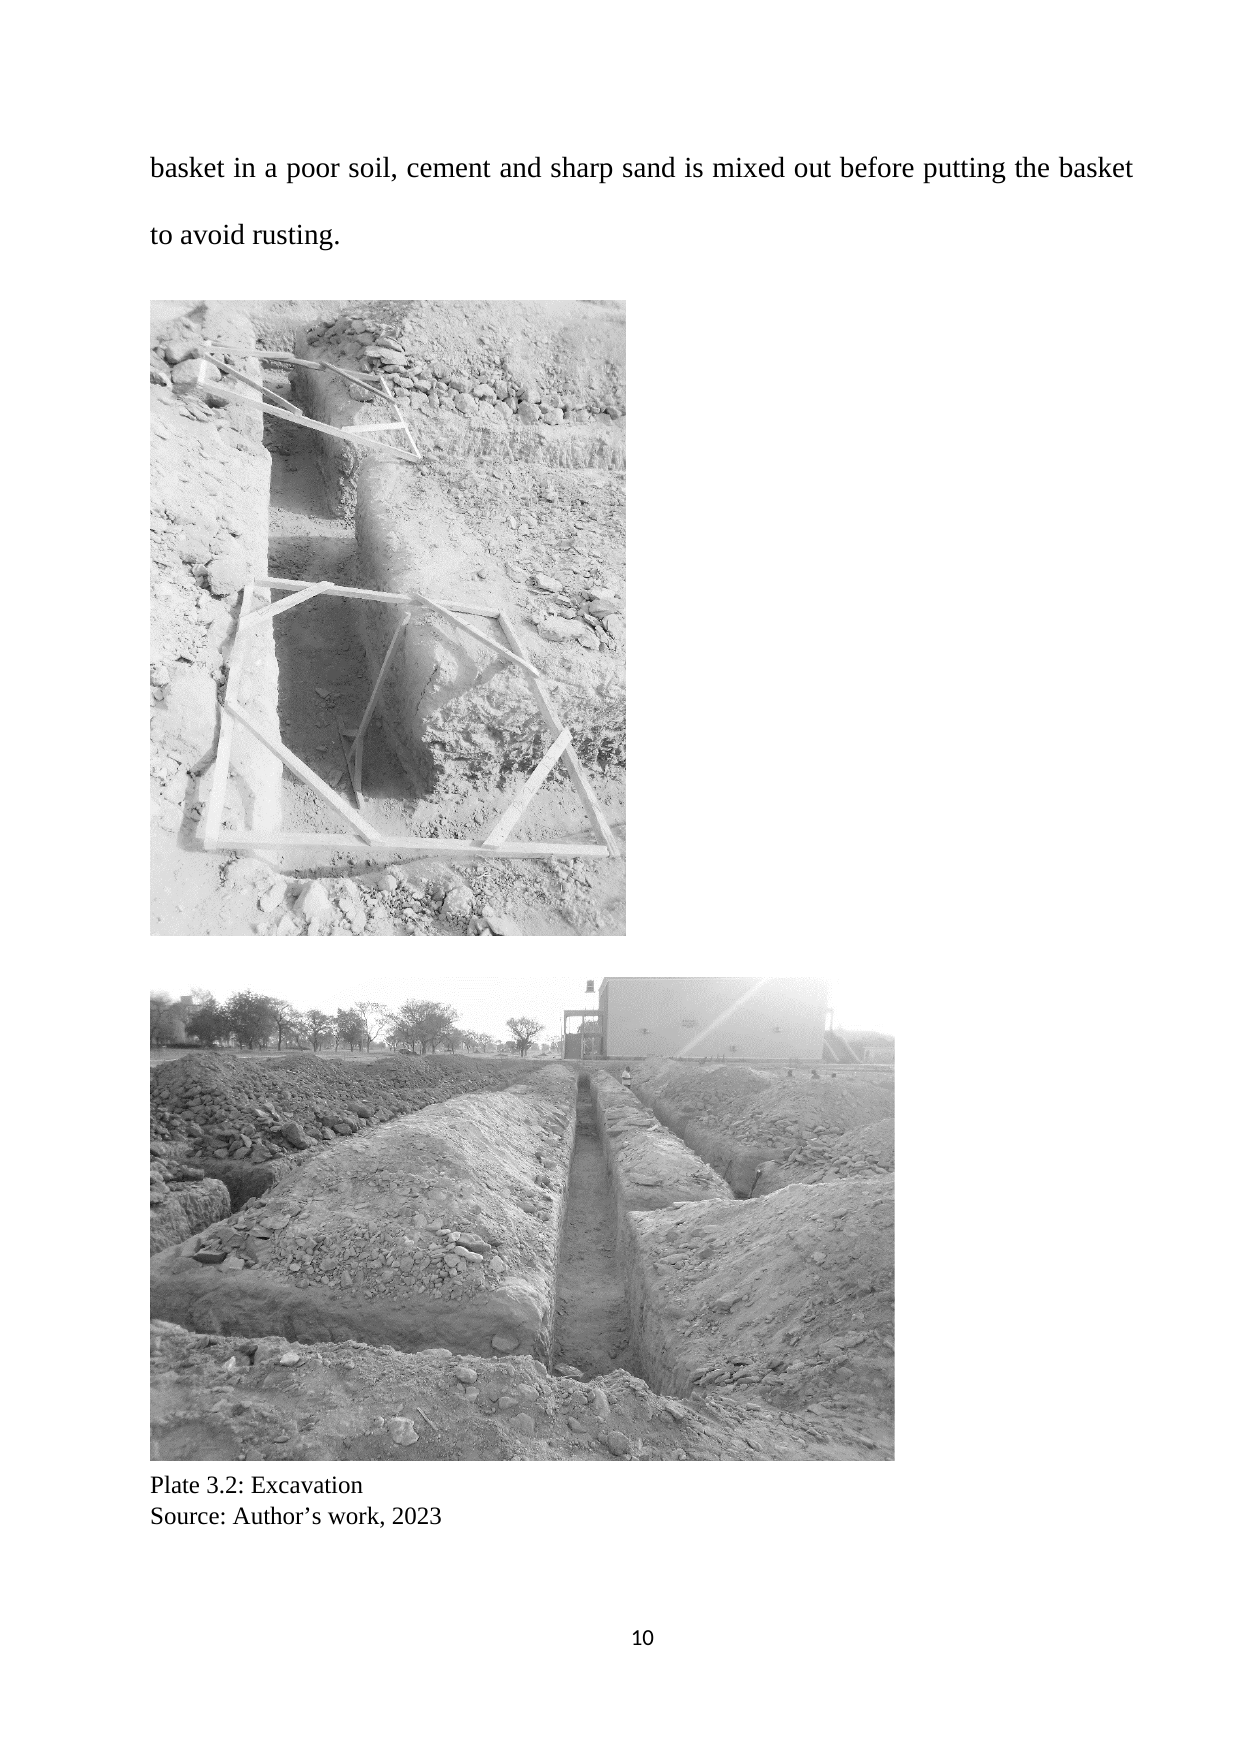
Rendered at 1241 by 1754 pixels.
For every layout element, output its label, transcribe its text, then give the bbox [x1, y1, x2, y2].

text Source: Author’s work, 2023 [150, 1501, 1134, 1530]
picture [150, 300, 626, 936]
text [150, 150, 1134, 251]
text Plate 3.2: Excavation [150, 1470, 1134, 1499]
picture [150, 977, 895, 1461]
